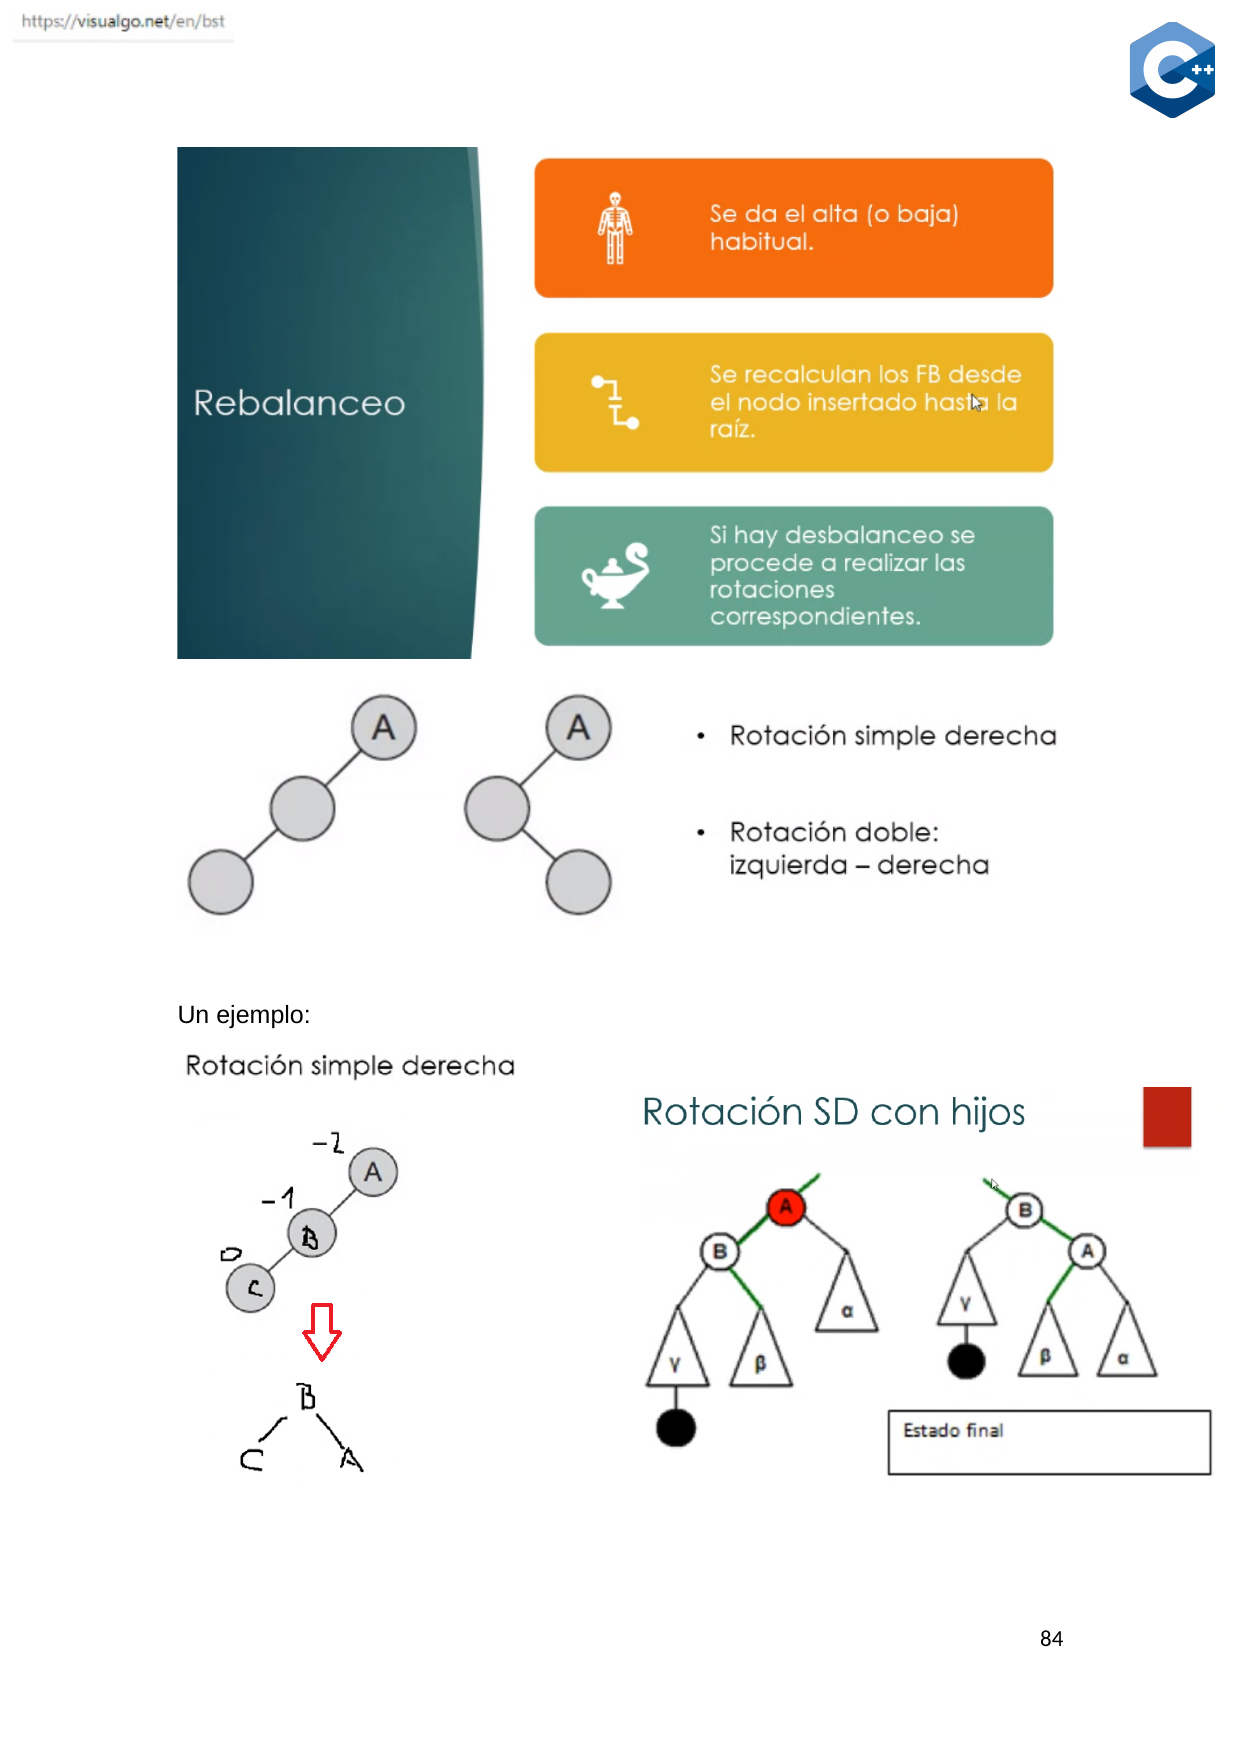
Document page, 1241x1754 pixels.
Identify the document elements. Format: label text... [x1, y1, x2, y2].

text Un ejemplo: [177, 1000, 1063, 1029]
picture [177, 1047, 532, 1490]
picture [177, 677, 1063, 934]
picture [1129, 22, 1215, 118]
picture [12, 9, 235, 43]
picture [626, 1087, 1223, 1488]
picture [177, 147, 1063, 659]
